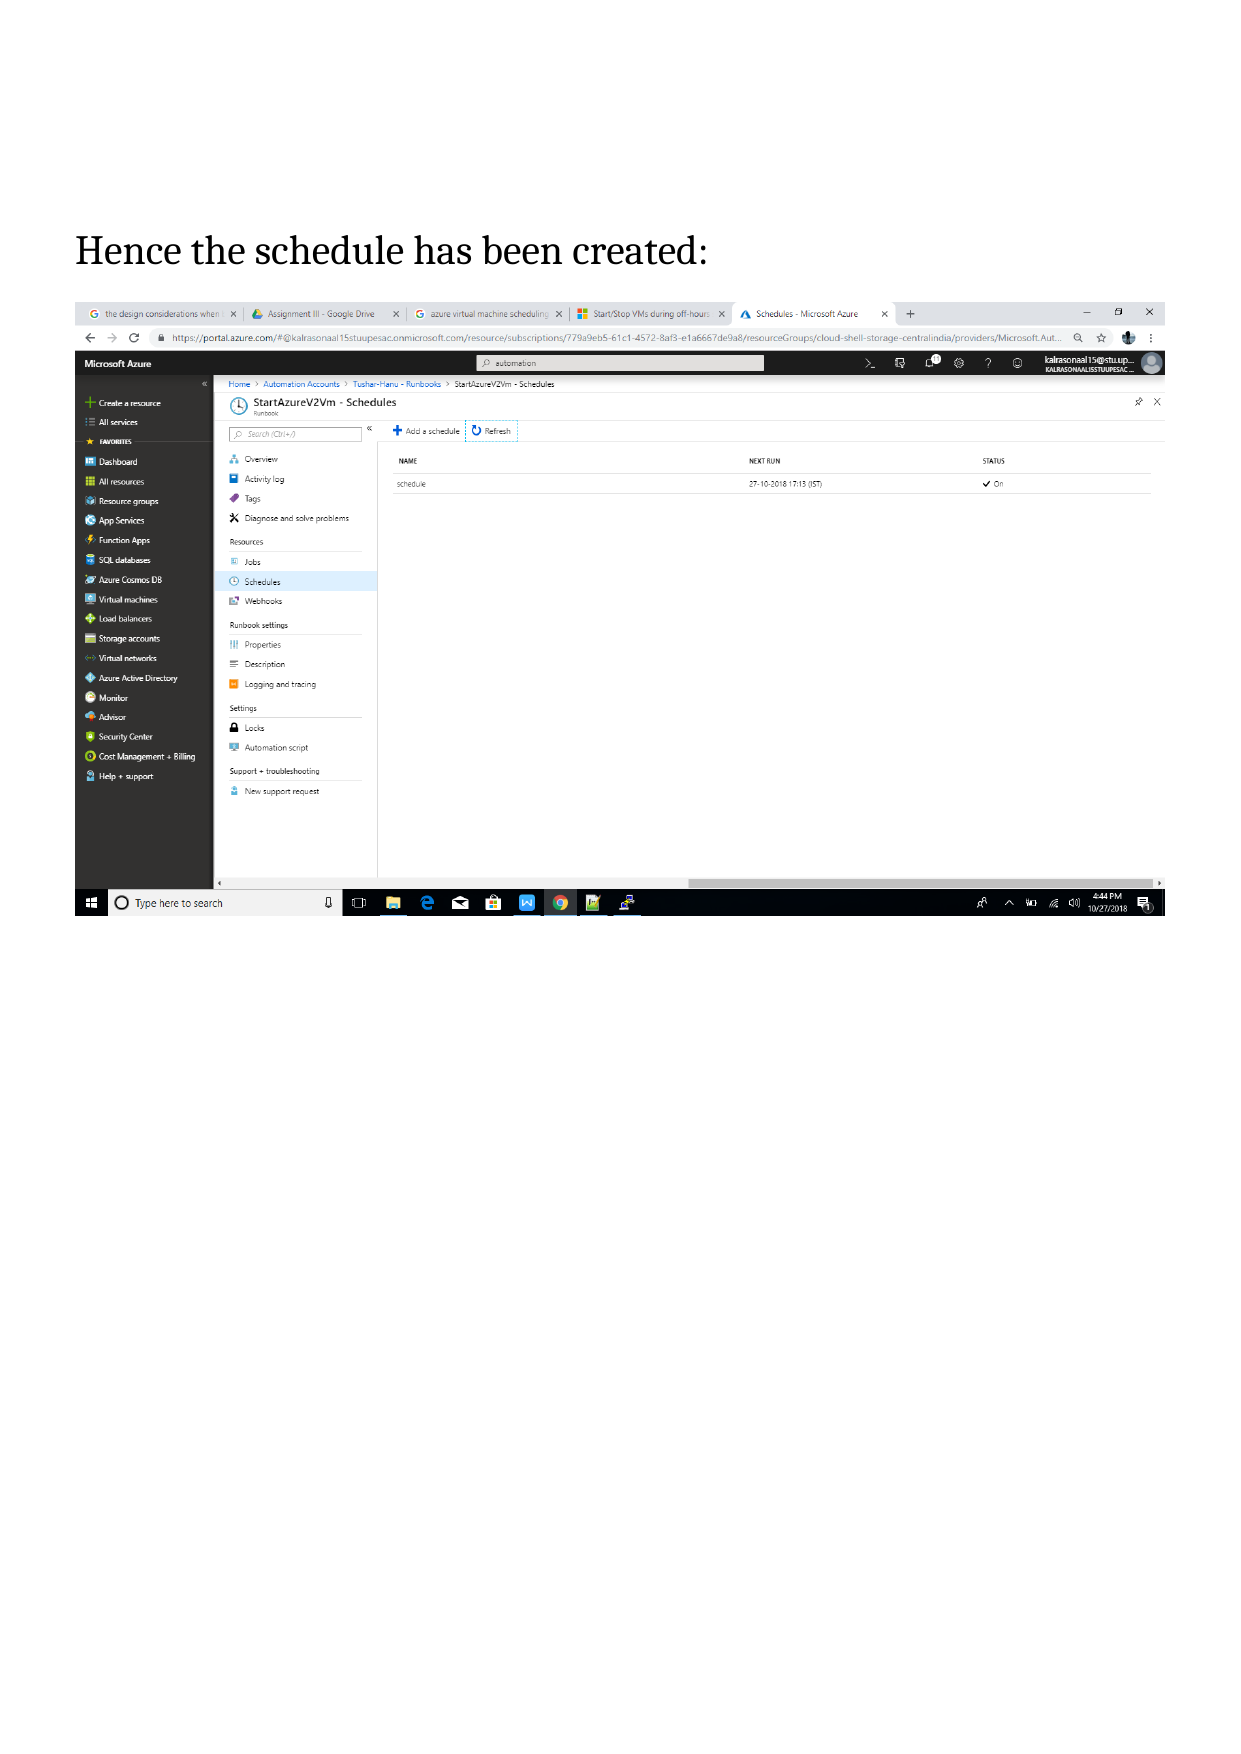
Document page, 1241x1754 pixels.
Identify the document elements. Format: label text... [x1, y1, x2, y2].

picture [75, 302, 1165, 916]
text Hence the schedule has been created: [75, 227, 1165, 275]
